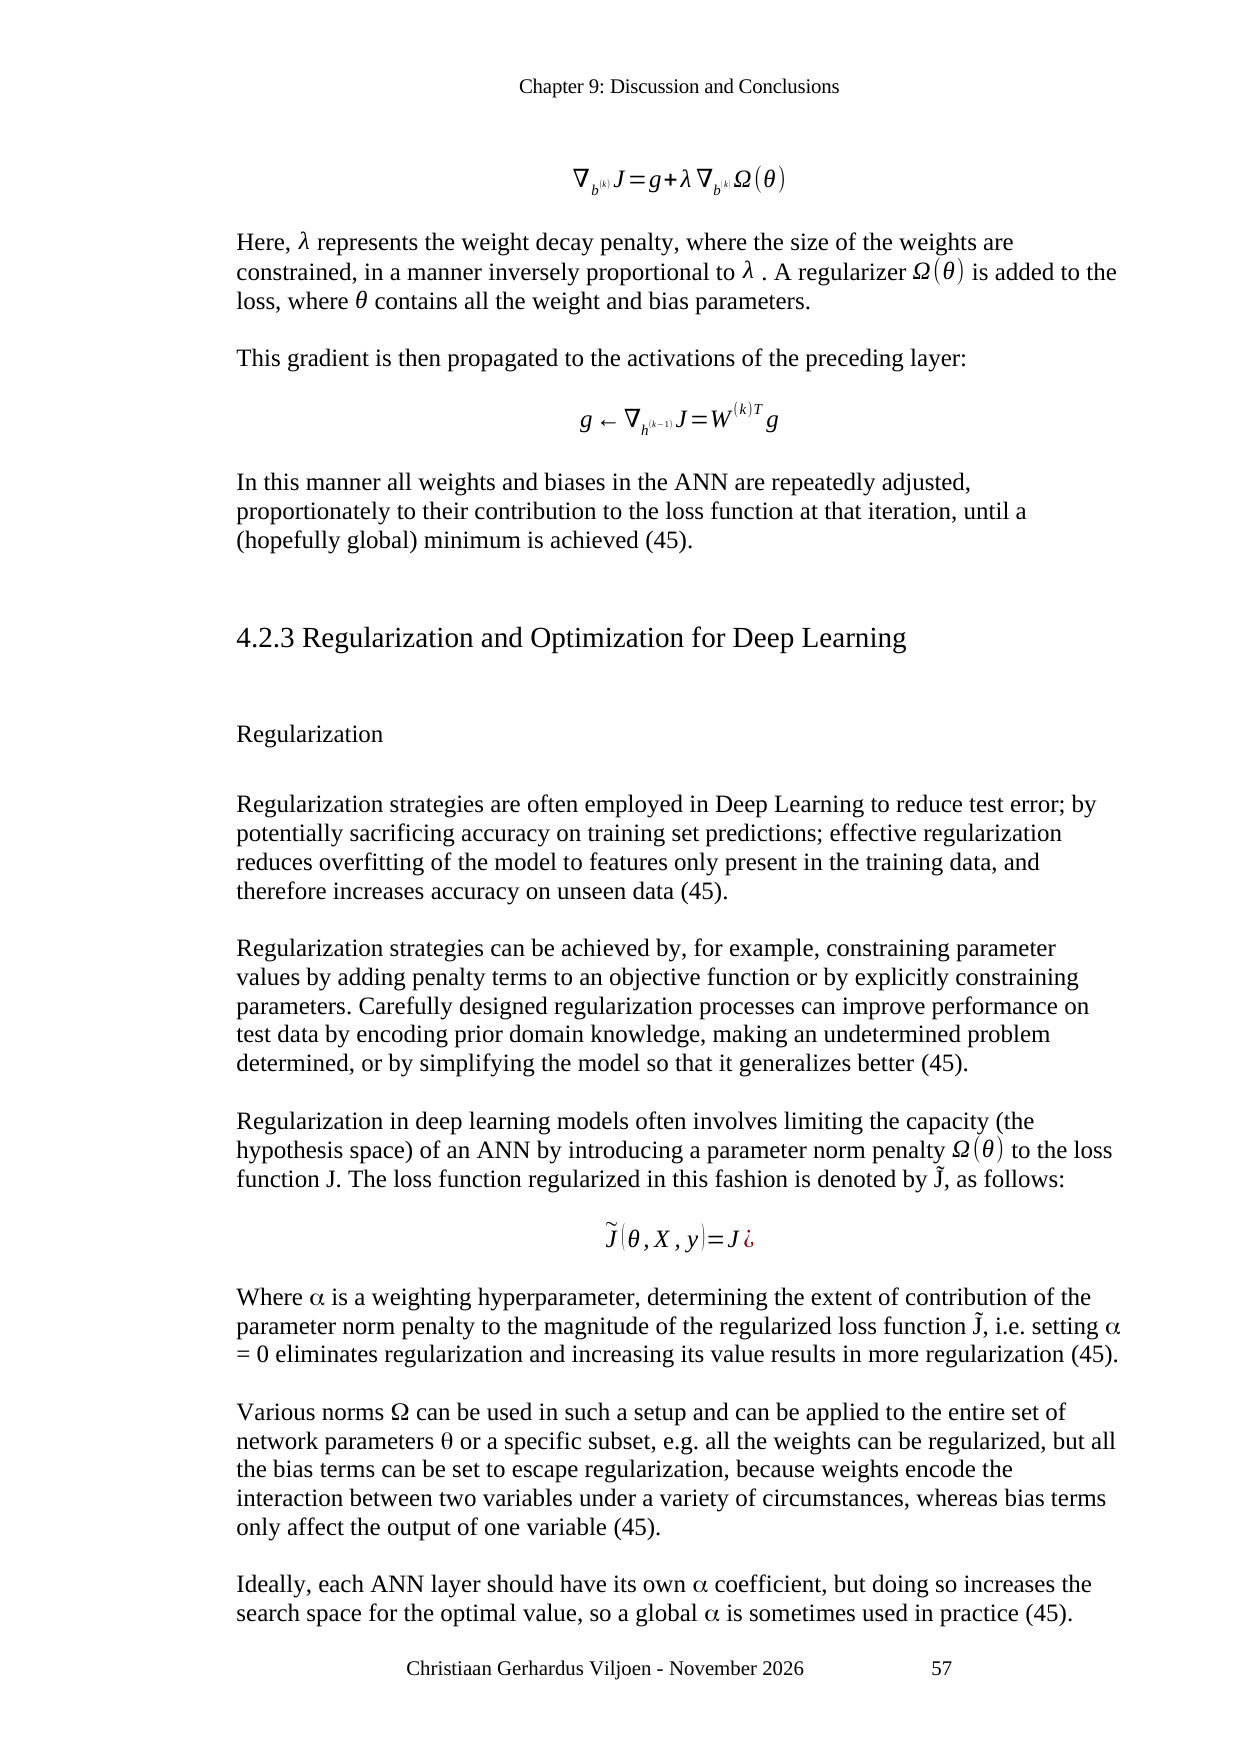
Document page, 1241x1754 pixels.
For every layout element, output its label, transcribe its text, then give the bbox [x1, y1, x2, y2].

text Various norms can be used in such a setup and can be applied to the entire set of network parameters or a specific subset, e.g. all the weights can be regularized, but all the bias terms can be set to escape regularization, because weights encode the interaction between two variables under a variety of circumstances, whereas bias terms only affect the output of one variable . [236, 1397, 1122, 1541]
text This gradient is then propagated to the activations of the preceding layer: [236, 343, 1122, 372]
text Regularization strategies can be achieved by, for example, constraining parameter values by adding penalty terms to an objective function or by explicitly constraining parameters. Carefully designed regularization processes can improve performance on test data by encoding prior domain knowledge, making an undetermined problem determined, or by simplifying the model so that it generalizes better . [236, 933, 1122, 1077]
text Regularization strategies are often employed in Deep Learning to reduce test error; by potentially sacrificing accuracy on training set predictions; effective regularization reduces overfitting of the model to features only present in the training data, and therefore increases accuracy on unseen data . [236, 789, 1122, 904]
text Where is a weighting hyperparameter, determining the extent of contribution of the parameter norm penalty to the magnitude of the regularized loss function J̃, i.e. setting = 0 eliminates regularization and increasing its value results in more regularization . [236, 1282, 1122, 1368]
subtitle Regularization and Optimization for Deep Learning [236, 620, 1122, 653]
subtitle Regularization [236, 719, 1122, 748]
text Regularization in deep learning models often involves limiting the capacity (the hypothesis space) of an ANN by introducing a parameter norm penalty to the loss function J. The loss function regularized in this fashion is denoted by J̃, as follows: [236, 1106, 1122, 1193]
text Here, represents the weight decay penalty, where the size of the weights are constrained, in a manner inversely proportional to . A regularizer is added to the loss, where contains all the weight and bias parameters. [236, 227, 1122, 315]
text In this manner all weights and biases in the ANN are repeatedly adjusted, proportionately to their contribution to the loss function at that iteration, until a (hopefully global) minimum is achieved . [236, 467, 1122, 553]
text Ideally, each ANN layer should have its own coefficient, but doing so increases the search space for the optimal value, so a global is sometimes used in practice . [236, 1569, 1122, 1627]
